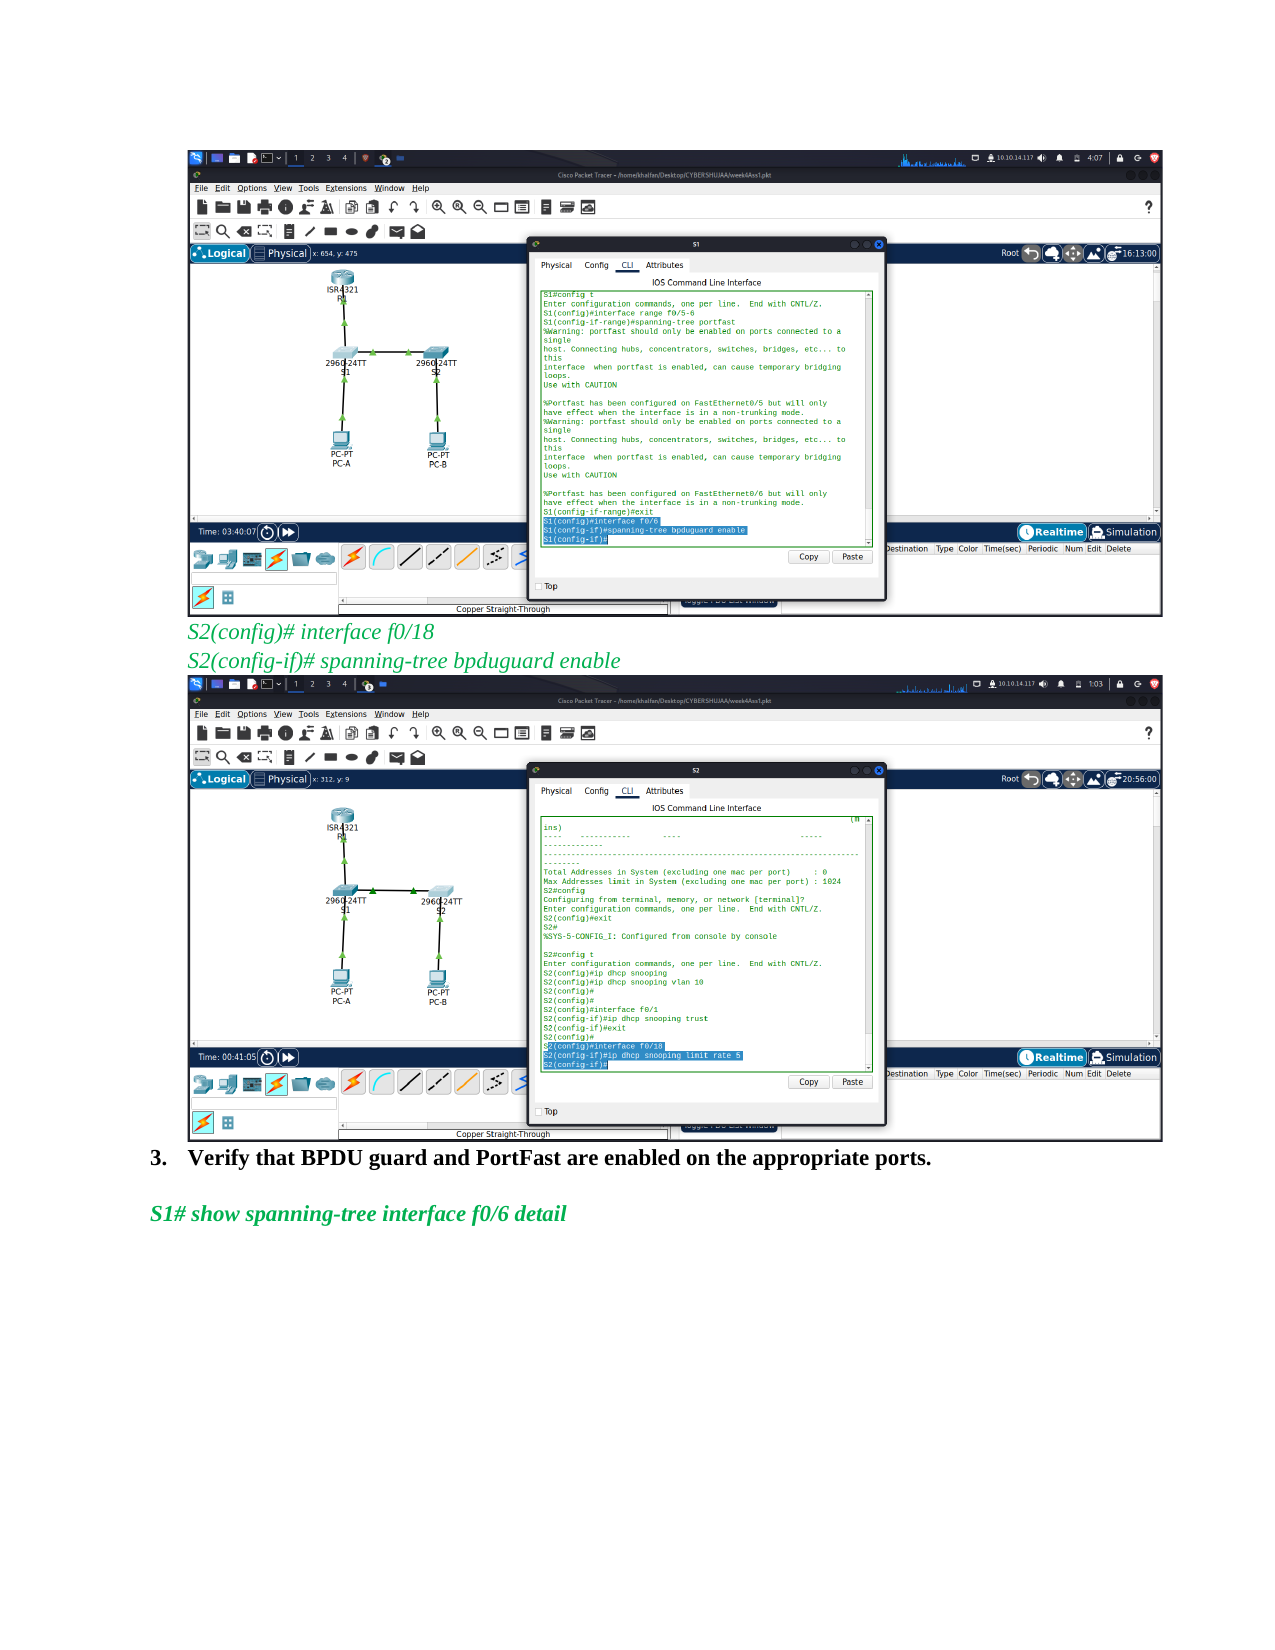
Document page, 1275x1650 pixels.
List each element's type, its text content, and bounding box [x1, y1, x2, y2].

text S2(config)# interface f0/18 [187, 618, 1125, 645]
picture [187, 675, 1163, 1142]
text S1# show spanning-tree interface f0/6 detail [150, 1200, 1125, 1227]
picture [187, 150, 1163, 617]
list Verify that BPDU guard and PortFast are enabled on the appropriate ports. [150, 1143, 1125, 1170]
text S2(config-if)# spanning-tree bpduguard enable [187, 647, 1125, 673]
